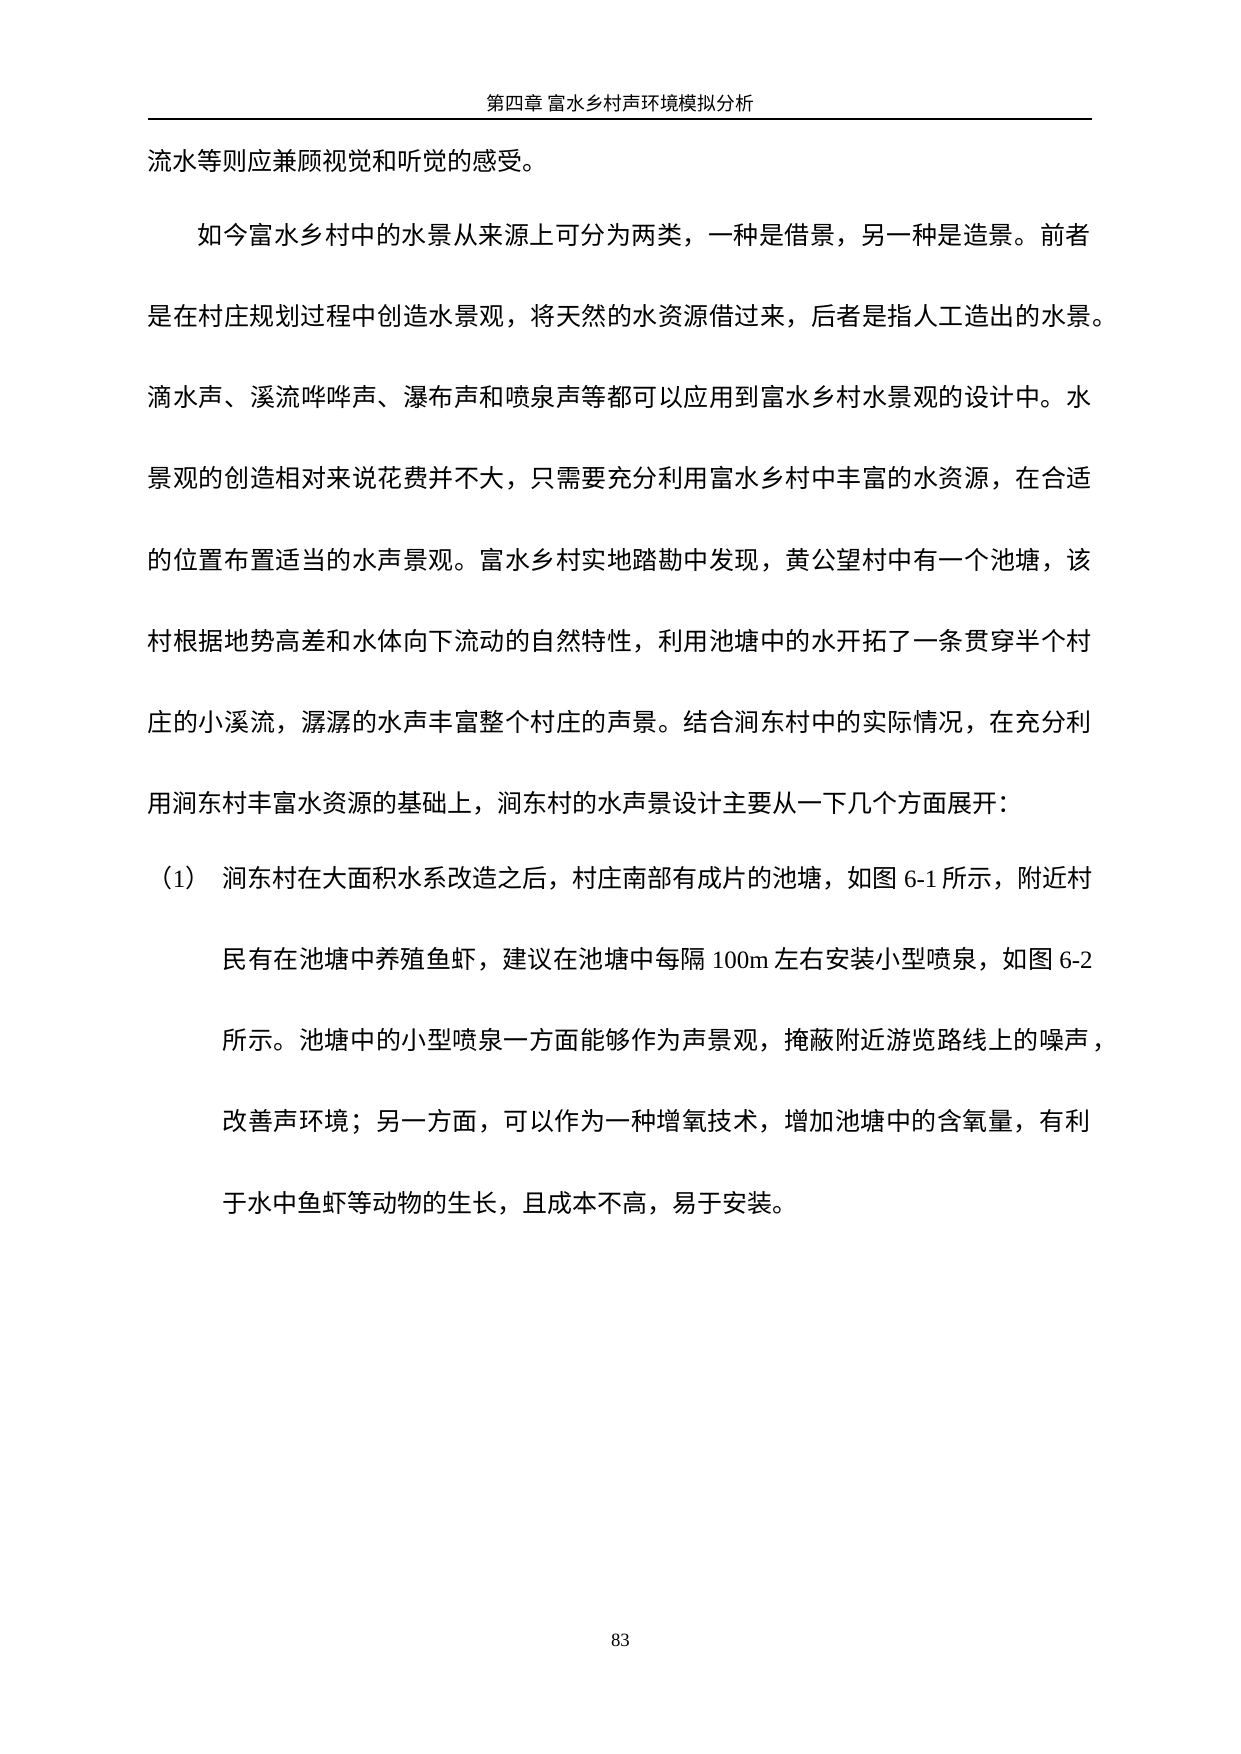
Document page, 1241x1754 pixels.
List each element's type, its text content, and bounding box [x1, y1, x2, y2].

list 涧东村在大面积水系改造之后，村庄南部有成片的池塘，如图6-1所示，附近村民有在池塘中养殖鱼虾，建议在池塘中每隔100m左右安装小型喷泉，如图6-2所示。池塘中的小型喷泉一方面能够作为声景观，掩蔽附近游览路线上的噪声，改善声环境；另一方面，可以作为一种增氧技术，增加池塘中的含氧量，有利于水中鱼虾等动物的生长，且成本不高，易于安装。 [148, 844, 1092, 1234]
text 如今富水乡村中的水景从来源上可分为两类，一种是借景，另一种是造景。前者是在村庄规划过程中创造水景观，将天然的水资源借过来，后者是指人工造出的水景。滴水声、溪流哗哗声、瀑布声和喷泉声等都可以应用到富水乡村水景观的设计中。水景观的创造相对来说花费并不大，只需要充分利用富水乡村中丰富的水资源，在合适的位置布置适当的水声景观。富水乡村实地踏勘中发现，黄公望村中有一个池塘，该村根据地势高差和水体向下流动的自然特性，利用池塘中的水开拓了一条贯穿半个村庄的小溪流，潺潺的水声丰富整个村庄的声景。结合涧东村中的实际情况，在充分利用涧东村丰富水资源的基础上，涧东村的水声景设计主要从一下几个方面展开： [148, 201, 1092, 834]
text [148, 127, 1092, 192]
